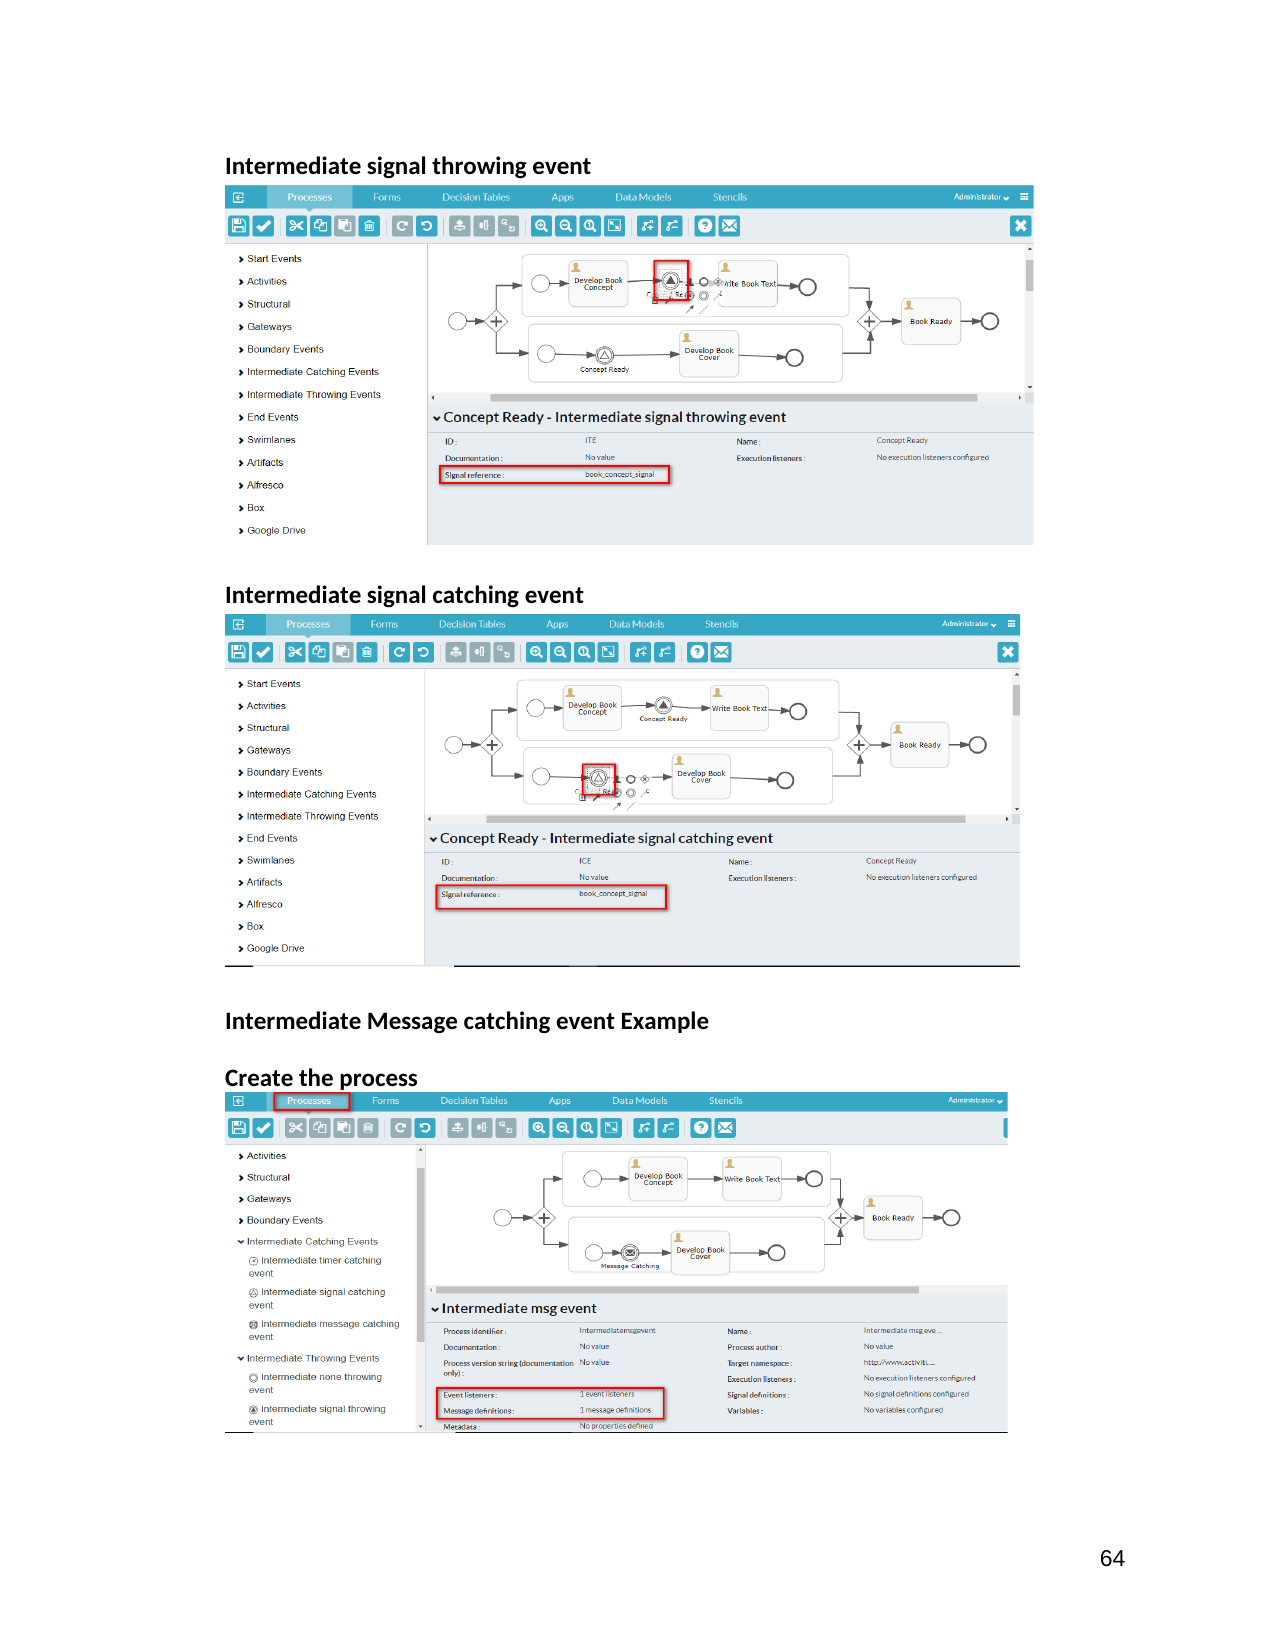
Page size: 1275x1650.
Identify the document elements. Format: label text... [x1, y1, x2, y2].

text Intermediate signal throwing event [150, 150, 1125, 181]
text Intermediate signal catching event [150, 579, 1125, 609]
picture [225, 185, 1034, 545]
text Create the process [150, 1062, 1125, 1093]
text Intermediate Message catching event Example [225, 1005, 1125, 1036]
picture [225, 1092, 1008, 1433]
picture [225, 614, 1021, 967]
